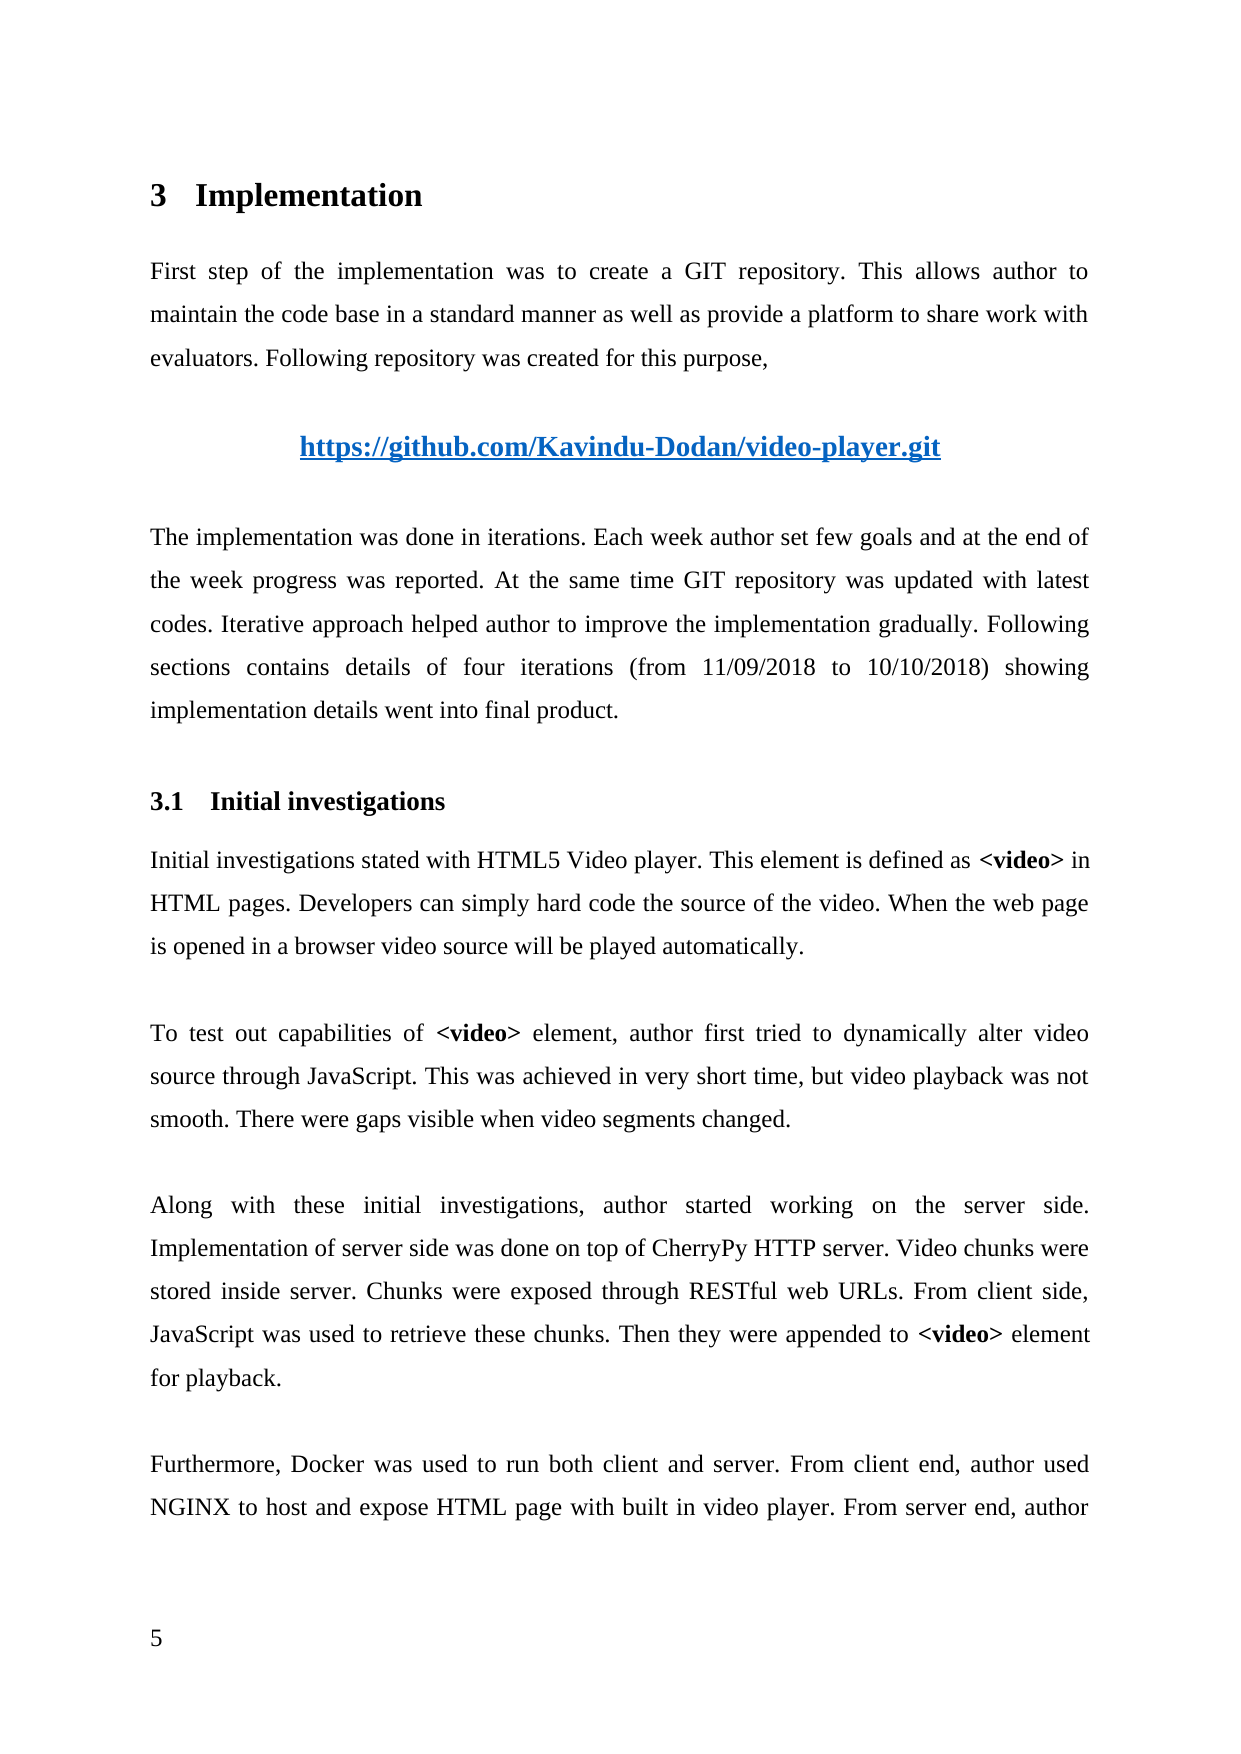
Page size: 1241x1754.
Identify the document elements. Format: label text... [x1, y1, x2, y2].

text To test out capabilities of <video> element, author first tried to dynamically alter video source through JavaScript. This was achieved in very short time, but video playback was not smooth. There were gaps visible when video segments changed. [150, 1018, 1090, 1133]
subtitle Initial investigations [150, 785, 1090, 816]
text Along with these initial investigations, author started working on the server side. Implementation of server side was done on top of CherryPy HTTP server. Video chunks were stored inside server. Chunks were exposed through RESTful web URLs. From client side, JavaScript was used to retrieve these chunks. Then they were appended to <video> element for playback. [150, 1190, 1090, 1391]
text https://github.com/Kavindu-Dodan/video-player.git [150, 429, 1090, 462]
subtitle Implementation [150, 175, 1090, 213]
text The implementation was done in iterations. Each week author set few goals and at the end of the week progress was reported. At the same time GIT repository was updated with latest codes. Iterative approach helped author to improve the implementation gradually. Following sections contains details of four iterations (from 11/09/2018 to 10/10/2018) showing implementation details went into final product. [150, 522, 1090, 724]
text First step of the implementation was to create a GIT repository. This allows author to maintain the code base in a standard manner as well as provide a platform to share work with evaluators. Following repository was created for this purpose, [150, 256, 1090, 371]
text Initial investigations stated with HTML5 Video player. This element is defined as <video> in HTML pages. Developers can simply hard code the source of the video. When the web page is opened in a browser video source will be played automatically. [150, 845, 1090, 960]
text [150, 1449, 1090, 1521]
